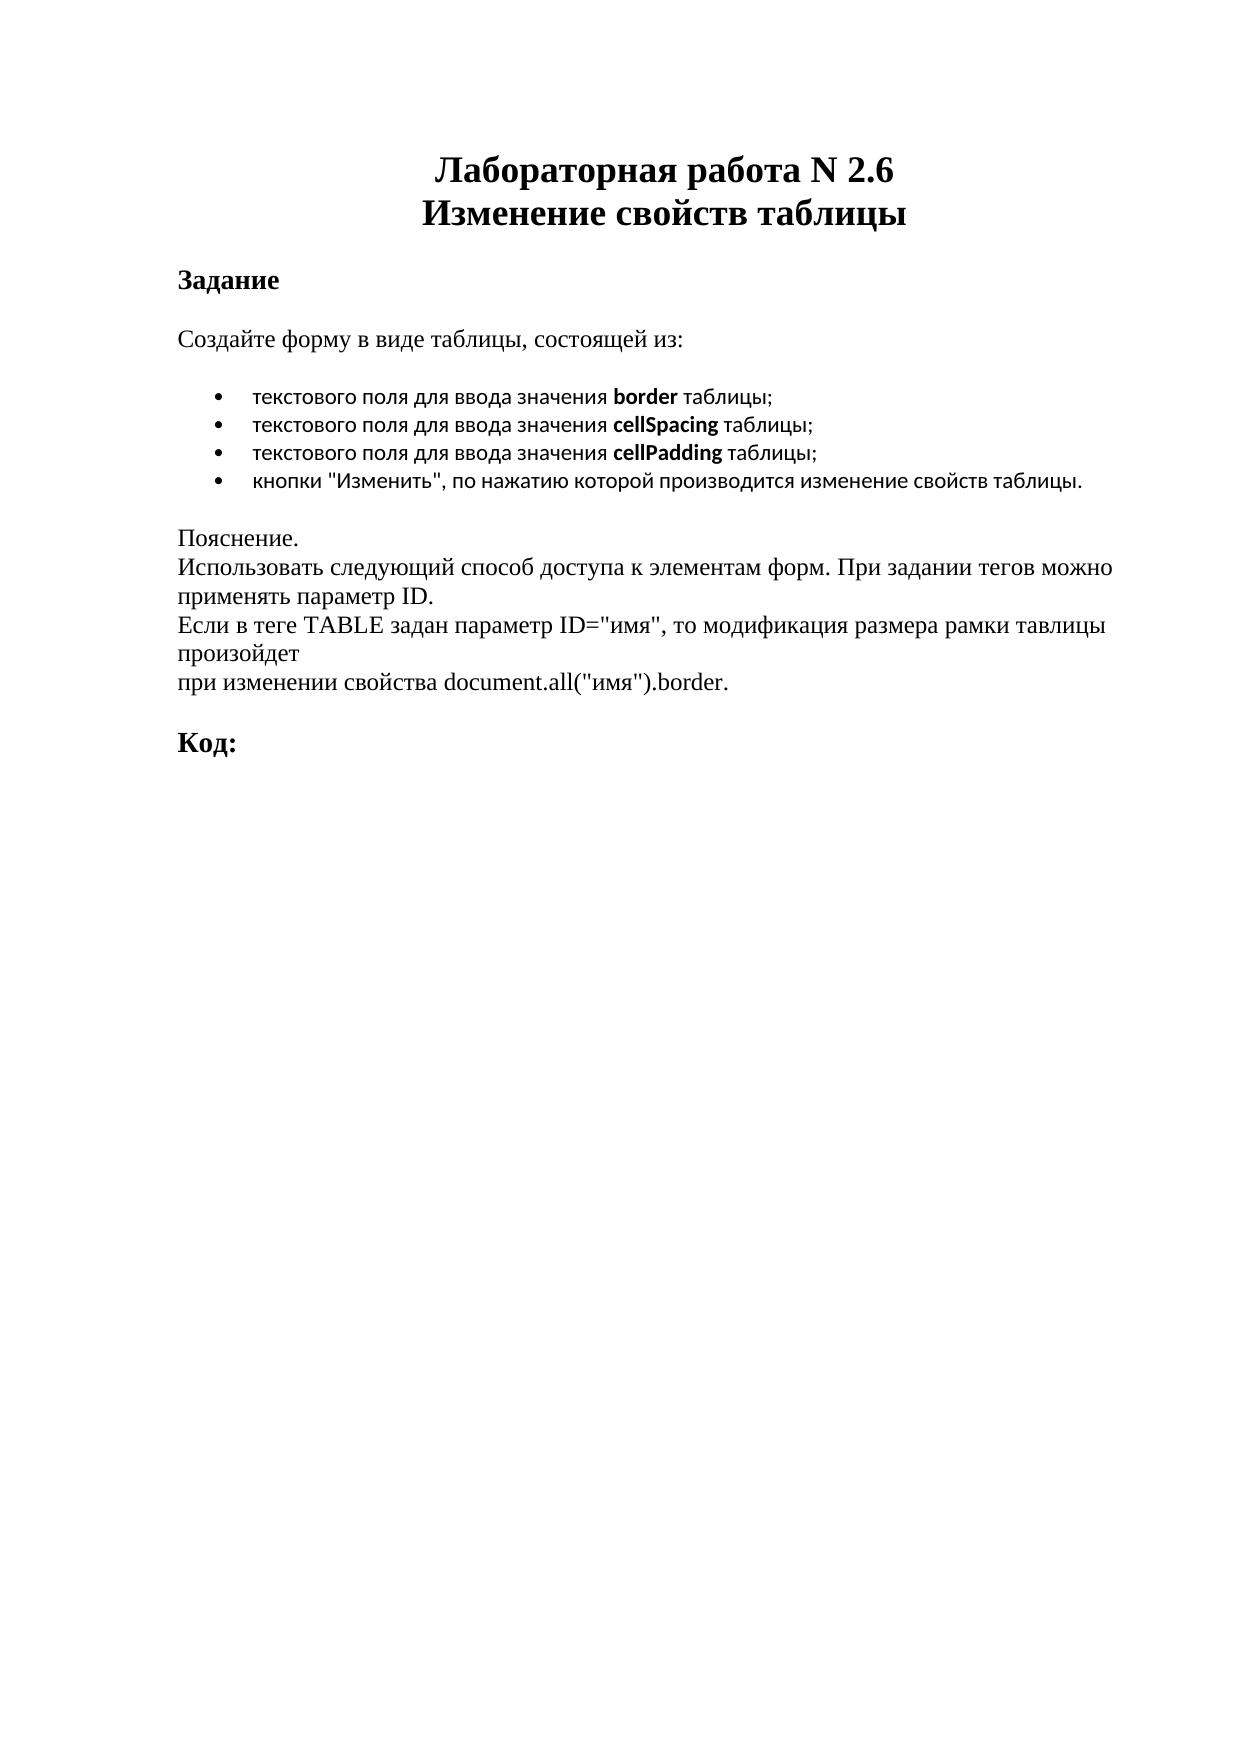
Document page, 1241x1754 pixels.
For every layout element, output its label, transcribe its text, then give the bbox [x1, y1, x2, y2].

subtitle Задание [177, 263, 1152, 295]
text Создайте форму в виде таблицы, состоящей из: [177, 324, 1152, 353]
subtitle Лабораторная работа N 2.6 Изменение свойств таблицы [177, 147, 1152, 233]
list текстового поля для ввода значения cellSpacing таблицы; [215, 410, 1152, 438]
text Код: [177, 725, 1152, 759]
text Пояснение. Использовать следующий способ доступа к элементам форм. При задании тегов можно применять параметр ID. Если в теге TABLE задан параметр ID="имя", то модификация размера рамки тавлицы произойдет при изменении свойства document.all("имя").border. [177, 523, 1152, 696]
list кнопки "Изменить", по нажатию которой производится изменение свойств таблицы. [215, 466, 1152, 494]
list текстового поля для ввода значения cellPadding таблицы; [215, 438, 1152, 466]
list текстового поля для ввода значения border таблицы; [215, 382, 1152, 410]
